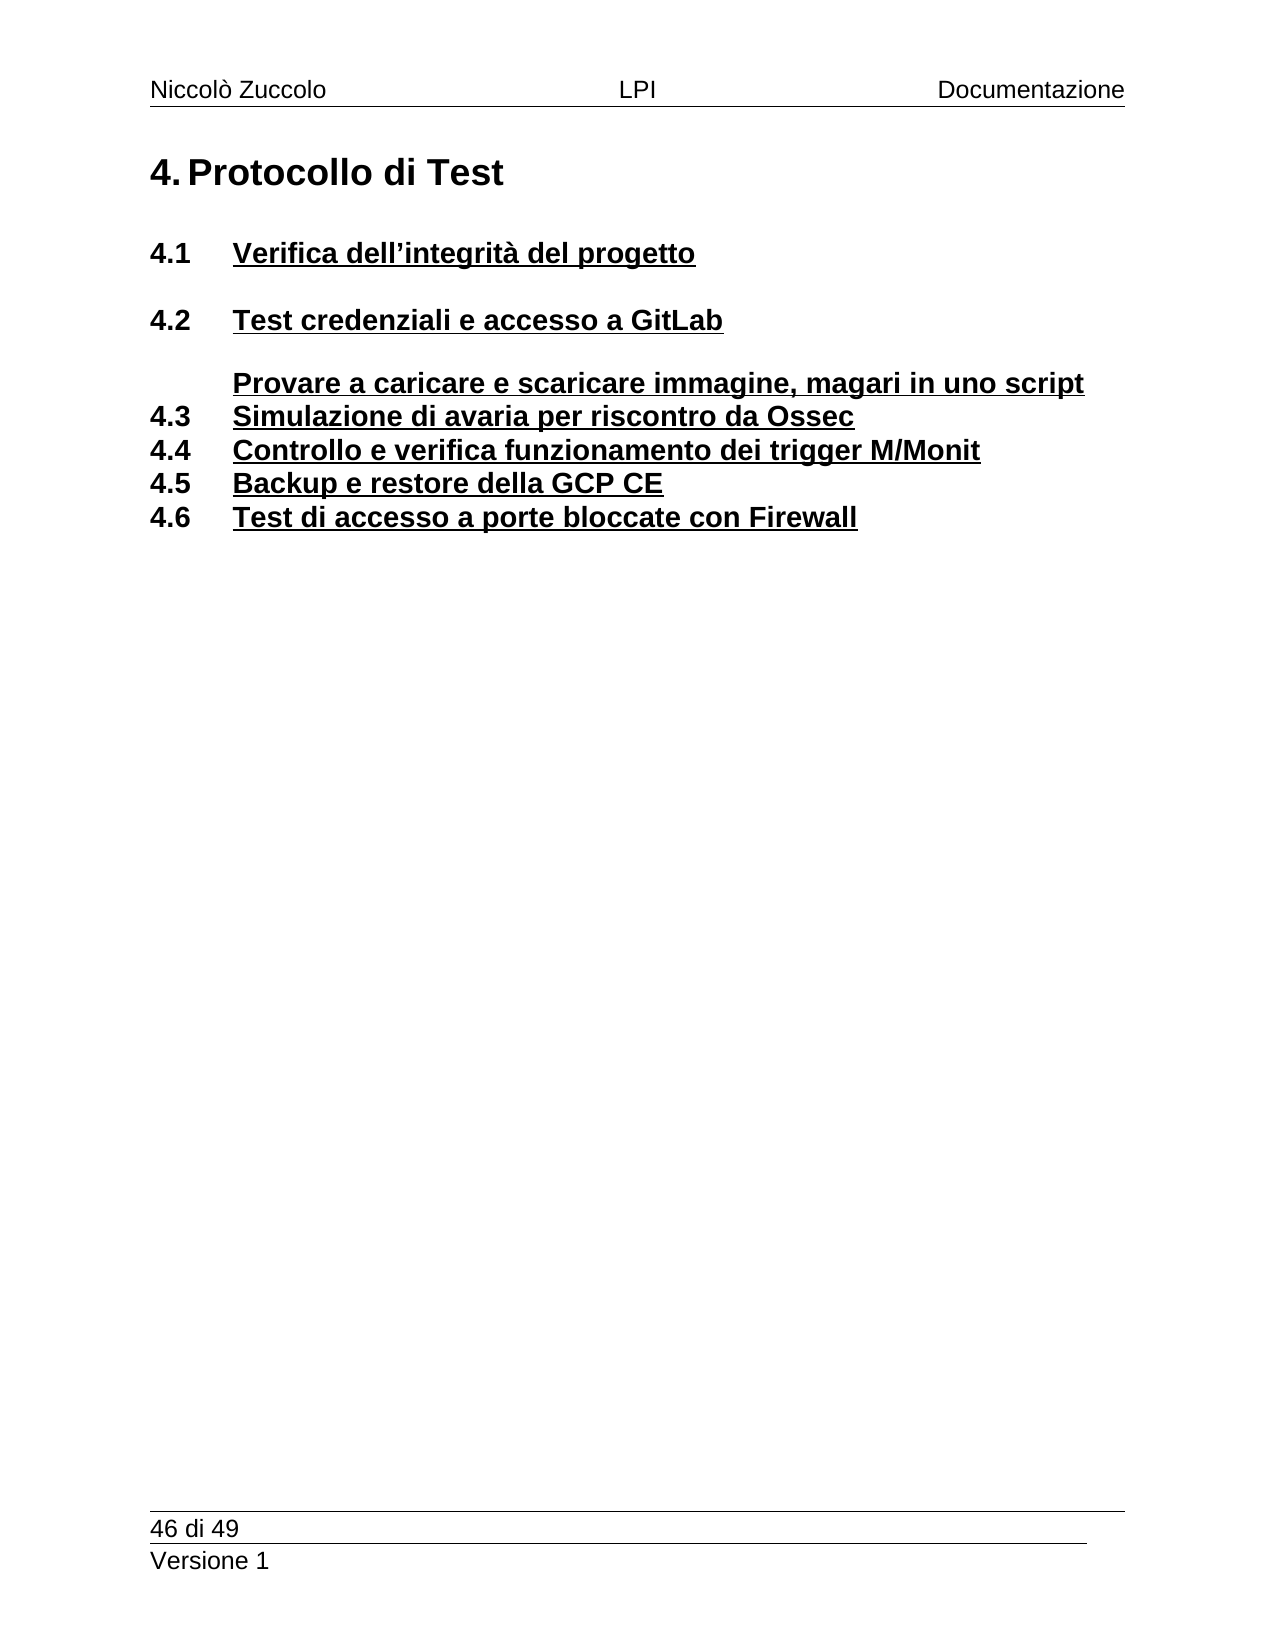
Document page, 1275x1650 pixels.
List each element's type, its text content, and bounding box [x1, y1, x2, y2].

list Provare a caricare e scaricare immagine, magari in uno script [232, 366, 1125, 399]
text Backup e restore della GCP CE [150, 466, 1125, 500]
text Verifica dell’integrità del progetto [150, 236, 1125, 270]
text Simulazione di avaria per riscontro da Ossec [150, 399, 1125, 433]
text Controllo e verifica funzionamento dei trigger M/Monit [150, 433, 1125, 466]
list Protocollo di Test [150, 150, 1125, 193]
text Test di accesso a porte bloccate con Firewall [150, 500, 1125, 533]
text Test credenziali e accesso a GitLab [150, 303, 1125, 337]
